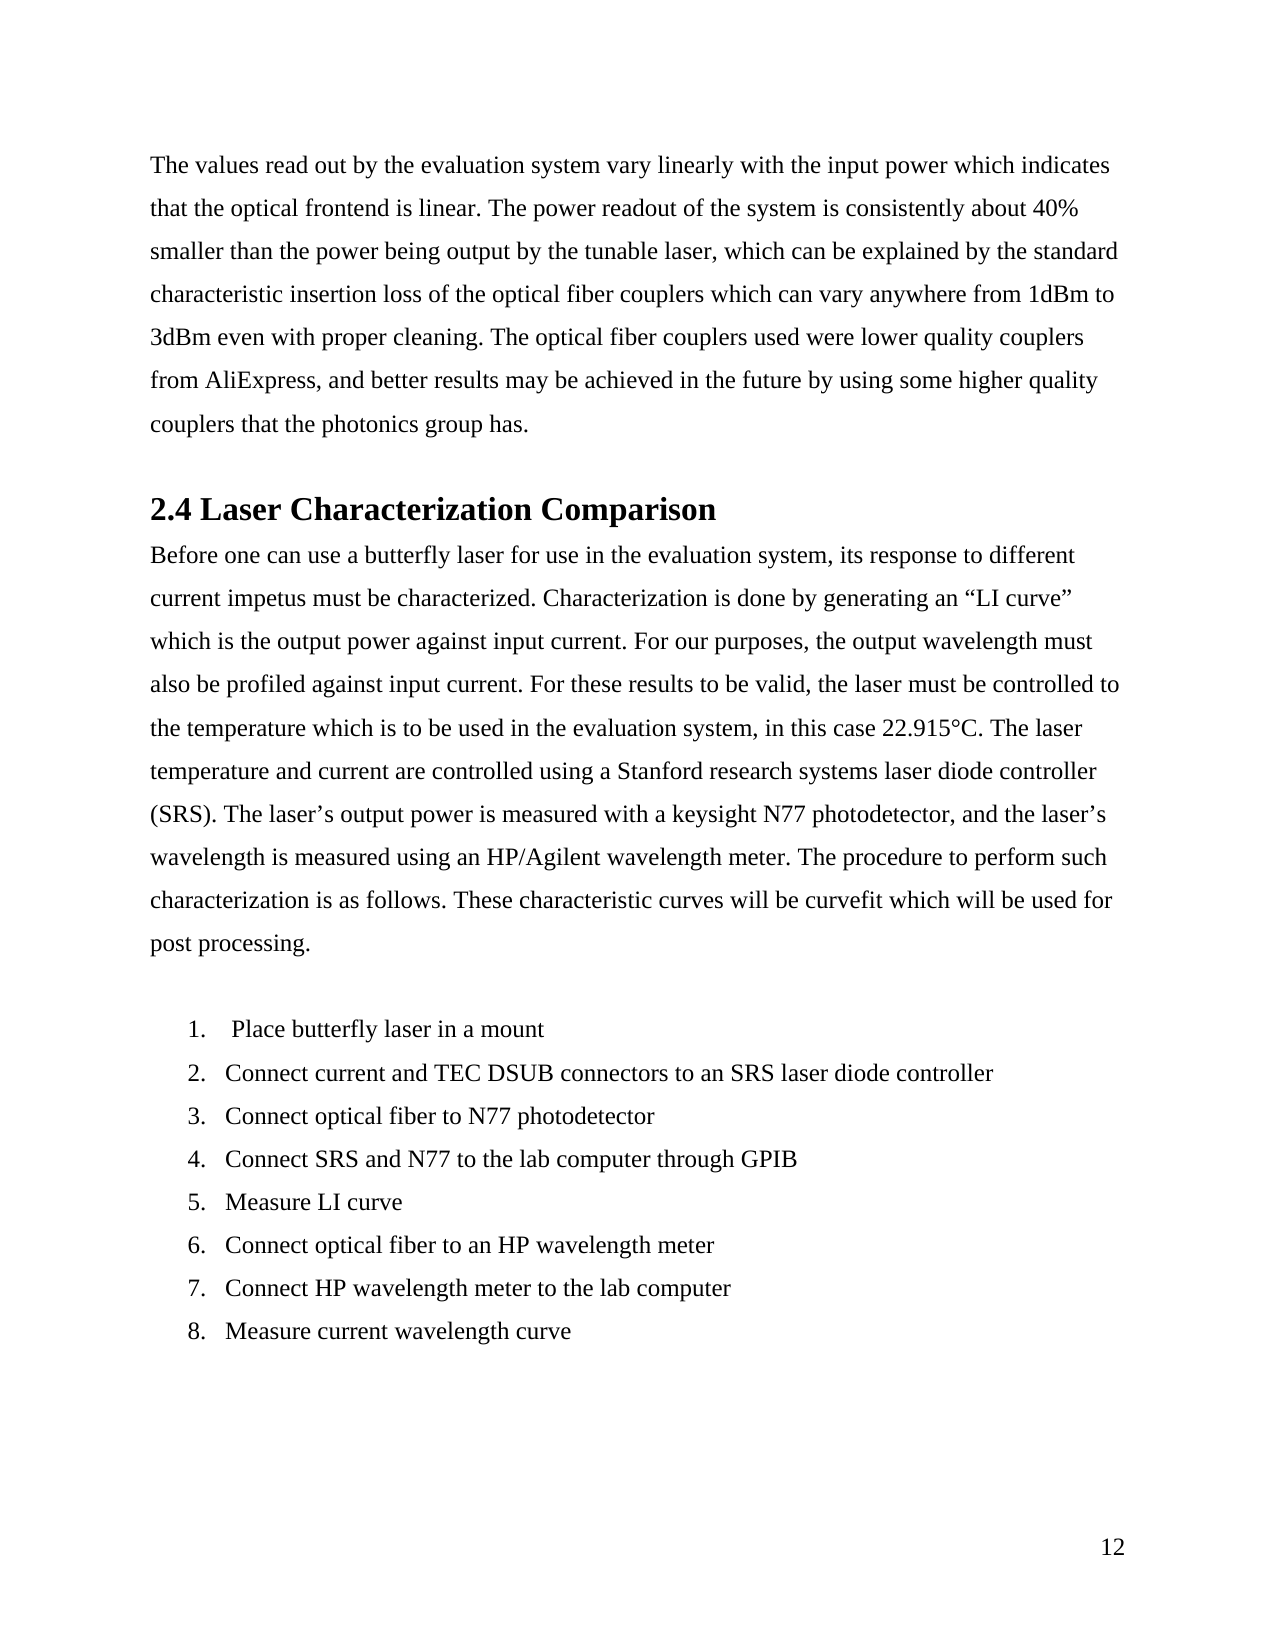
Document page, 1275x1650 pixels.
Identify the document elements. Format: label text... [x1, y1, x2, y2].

list Measure LI curve [187, 1187, 1125, 1216]
list Connect SRS and N77 to the lab computer through GPIB [187, 1144, 1125, 1173]
text The values read out by the evaluation system vary linearly with the input power which indicates that the optical frontend is linear. The power readout of the system is consistently about 40% smaller than the power being output by the tunable laser, which can be explained by the standard characteristic insertion loss of the optical fiber couplers which can vary anywhere from 1dBm to 3dBm even with proper cleaning. The optical fiber couplers used were lower quality couplers from AliExpress, and better results may be achieved in the future by using some higher quality couplers that the photonics group has. [150, 150, 1125, 437]
list Connect optical fiber to an HP wavelength meter [187, 1230, 1125, 1259]
list Place butterfly laser in a mount [187, 1014, 1125, 1043]
list Connect optical fiber to N77 photodetector [187, 1101, 1125, 1129]
list Connect current and TEC DSUB connectors to an SRS laser diode controller [187, 1058, 1125, 1086]
text Before one can use a butterfly laser for use in the evaluation system, its response to different current impetus must be characterized. Characterization is done by generating an “LI curve” which is the output power against input current. For our purposes, the output wavelength must also be profiled against input current. For these results to be valid, the laser must be controlled to the temperature which is to be used in the evaluation system, in this case 22.915°C. The laser temperature and current are controlled using a Stanford research systems laser diode controller (SRS). The laser’s output power is measured with a keysight N77 photodetector, and the laser’s wavelength is measured using an HP/Agilent wavelength meter. The procedure to perform such characterization is as follows. These characteristic curves will be curvefit which will be used for post processing. [150, 540, 1125, 957]
list Measure current wavelength curve [187, 1316, 1125, 1345]
list Connect HP wavelength meter to the lab computer [187, 1273, 1125, 1302]
subtitle 2.4 Laser Characterization Comparison [150, 489, 1125, 528]
